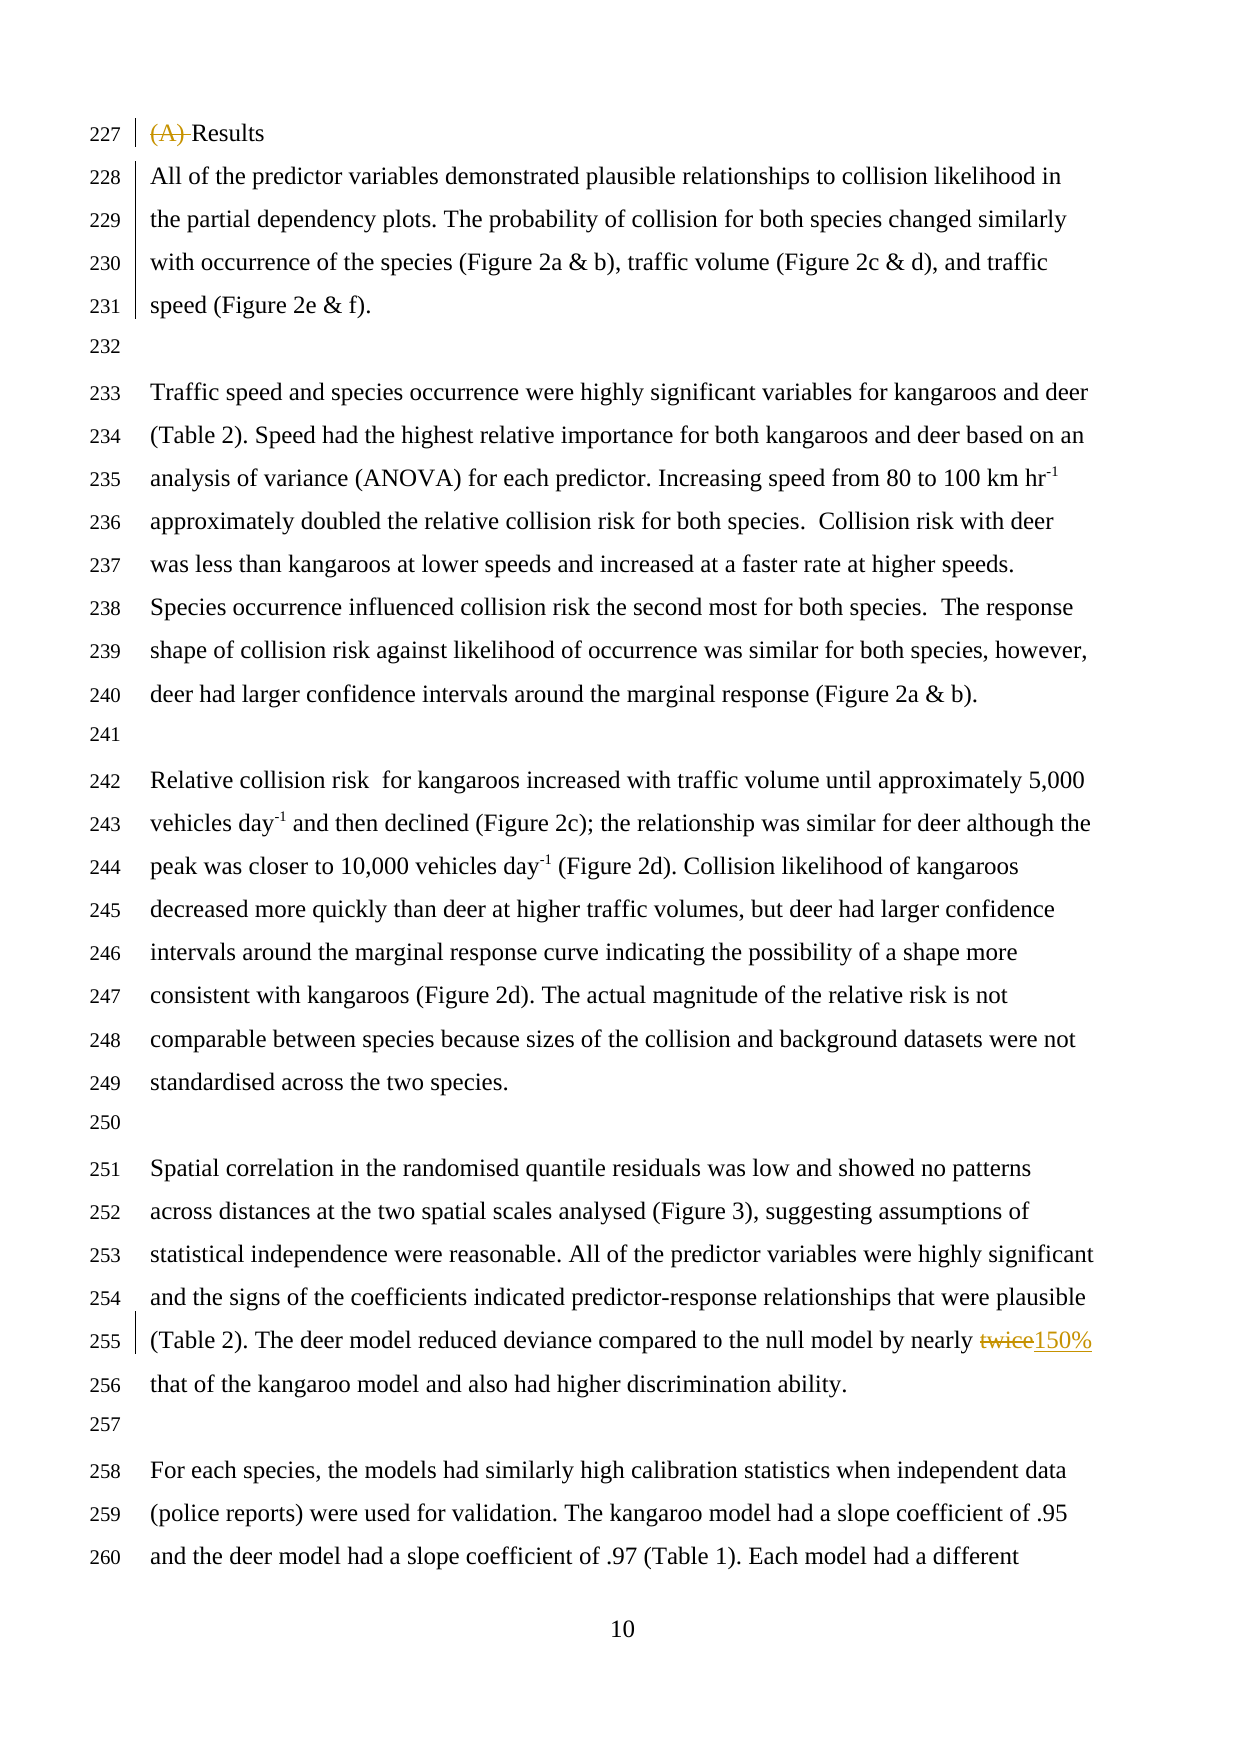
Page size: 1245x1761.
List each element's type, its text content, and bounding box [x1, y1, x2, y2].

text Relative collision risk for kangaroos increased with traffic volume until approximately 5,000 vehicles day-1 and then declined (Figure 2c); the relationship was similar for deer although the peak was closer to 10,000 vehicles day-1 (Figure 2d). Collision likelihood of kangaroos decreased more quickly than deer at higher traffic volumes, but deer had larger confidence intervals around the marginal response curve indicating the possibility of a shape more consistent with kangaroos (Figure 2d). The actual magnitude of the relative risk is not comparable between species because sizes of the collision and background datasets were not standardised across the two species. [150, 765, 1095, 1096]
text Traffic speed and species occurrence were highly significant variables for kangaroos and deer (Table 2). Speed had the highest relative importance for both kangaroos and deer based on an analysis of variance (ANOVA) for each predictor. Increasing speed from 80 to 100 km hr-1 approximately doubled the relative collision risk for both species. Collision risk with deer was less than kangaroos at lower speeds and increased at a faster rate at higher speeds. Species occurrence influenced collision risk the second most for both species. The response shape of collision risk against likelihood of occurrence was similar for both species, however, deer had larger confidence intervals around the marginal response (Figure 2a & b). [150, 377, 1095, 707]
text Spatial correlation in the randomised quantile residuals was low and showed no patterns across distances at the two spatial scales analysed (Figure 3), suggesting assumptions of statistical independence were reasonable. All of the predictor variables were highly significant and the signs of the coefficients indicated predictor-response relationships that were plausible (Table 2). The deer model reduced deviance compared to the null model by nearly that of the kangaroo model and also had higher discrimination ability. [150, 1153, 1095, 1397]
list All of the predictor variables demonstrated plausible relationships to collision likelihood in the partial dependency plots. The probability of collision for both species changed similarly with occurrence of the species (Figure 2a & b), traffic volume (Figure 2c & d), and traffic speed (Figure 2e & f). [150, 161, 1095, 319]
list Results [150, 118, 1095, 147]
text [150, 1455, 1095, 1570]
